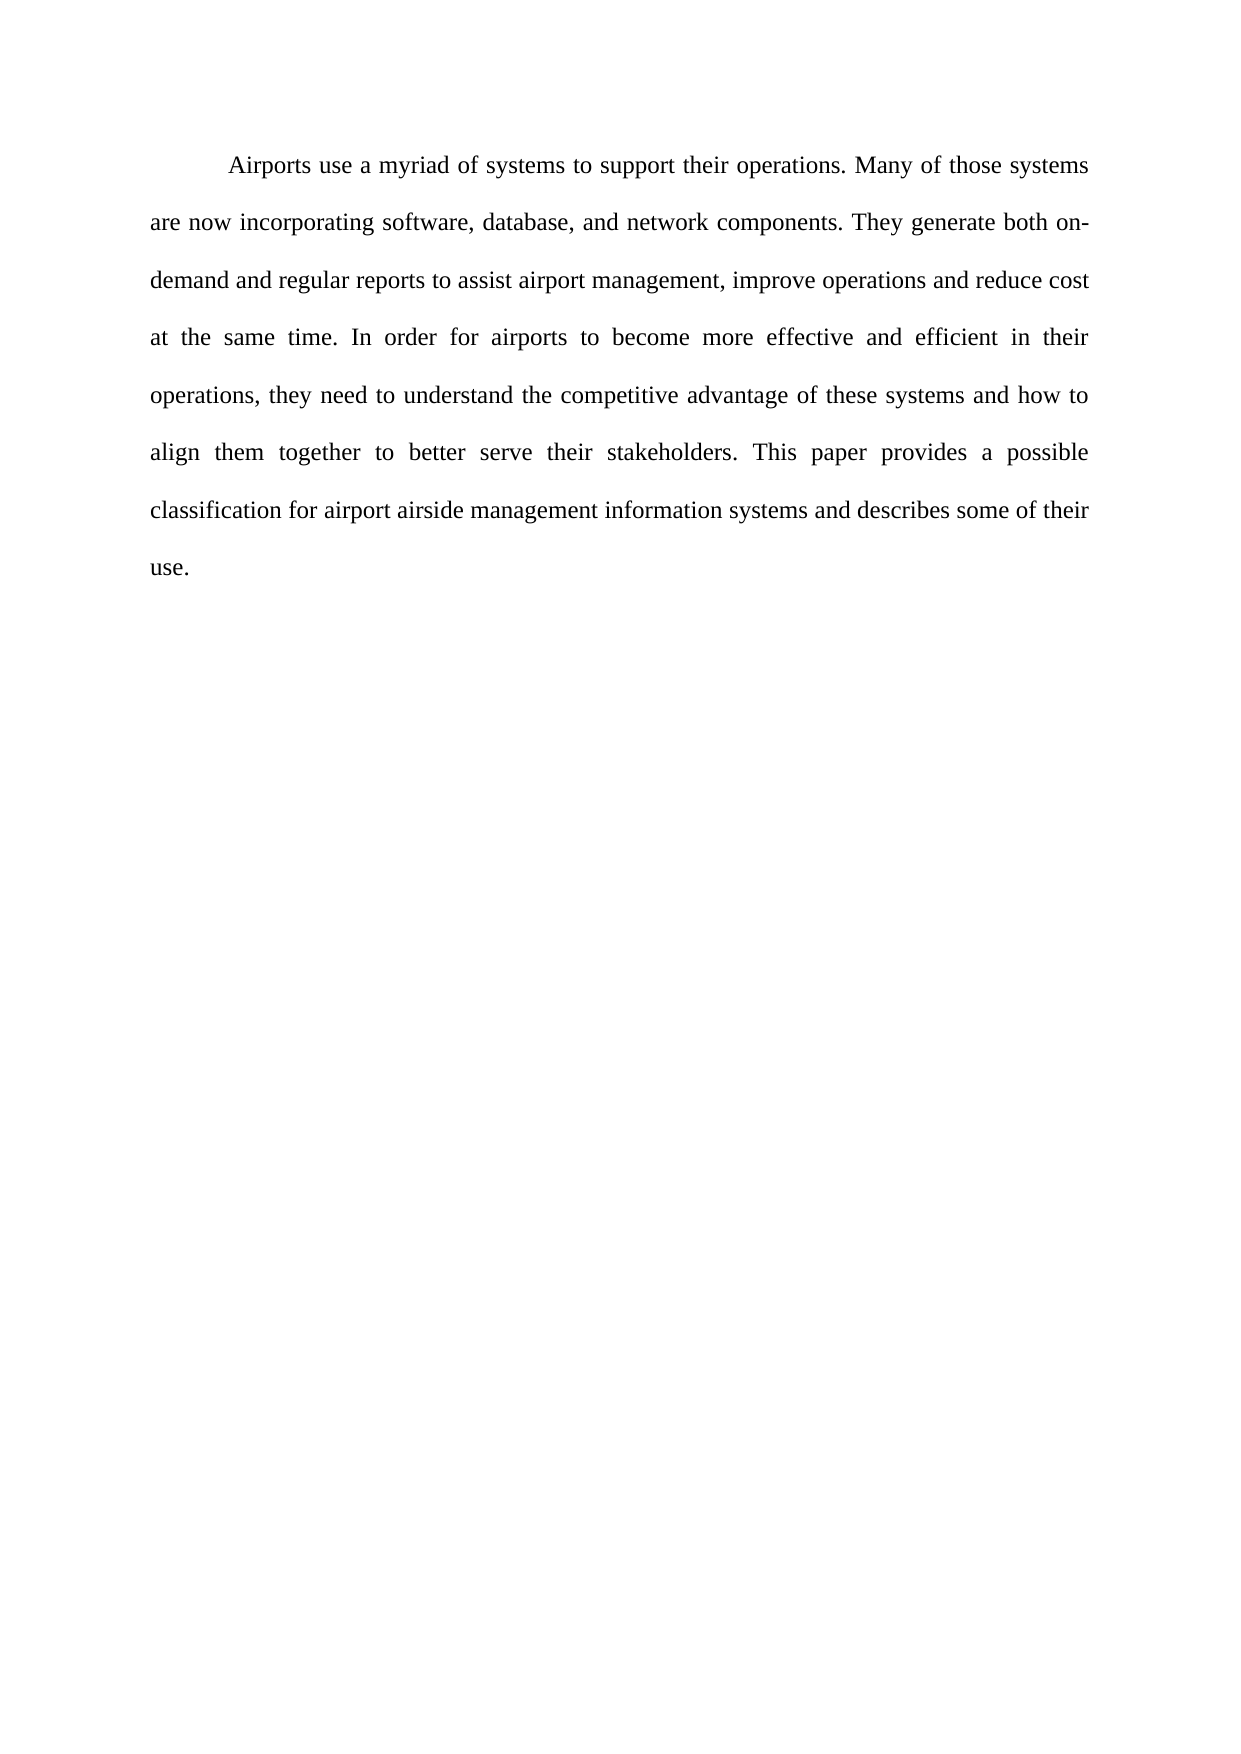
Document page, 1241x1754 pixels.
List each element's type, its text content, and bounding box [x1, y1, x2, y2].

text Airports use a myriad of systems to support their operations. Many of those systems are now incorporating software, database, and network components. They generate both on-demand and regular reports to assist airport management, improve operations and reduce cost at the same time. In order for airports to become more effective and efficient in their operations, they need to understand the competitive advantage of these systems and how to align them together to better serve their stakeholders. This paper provides a possible classification for airport airside management information systems and describes some of their use. [150, 150, 1090, 581]
